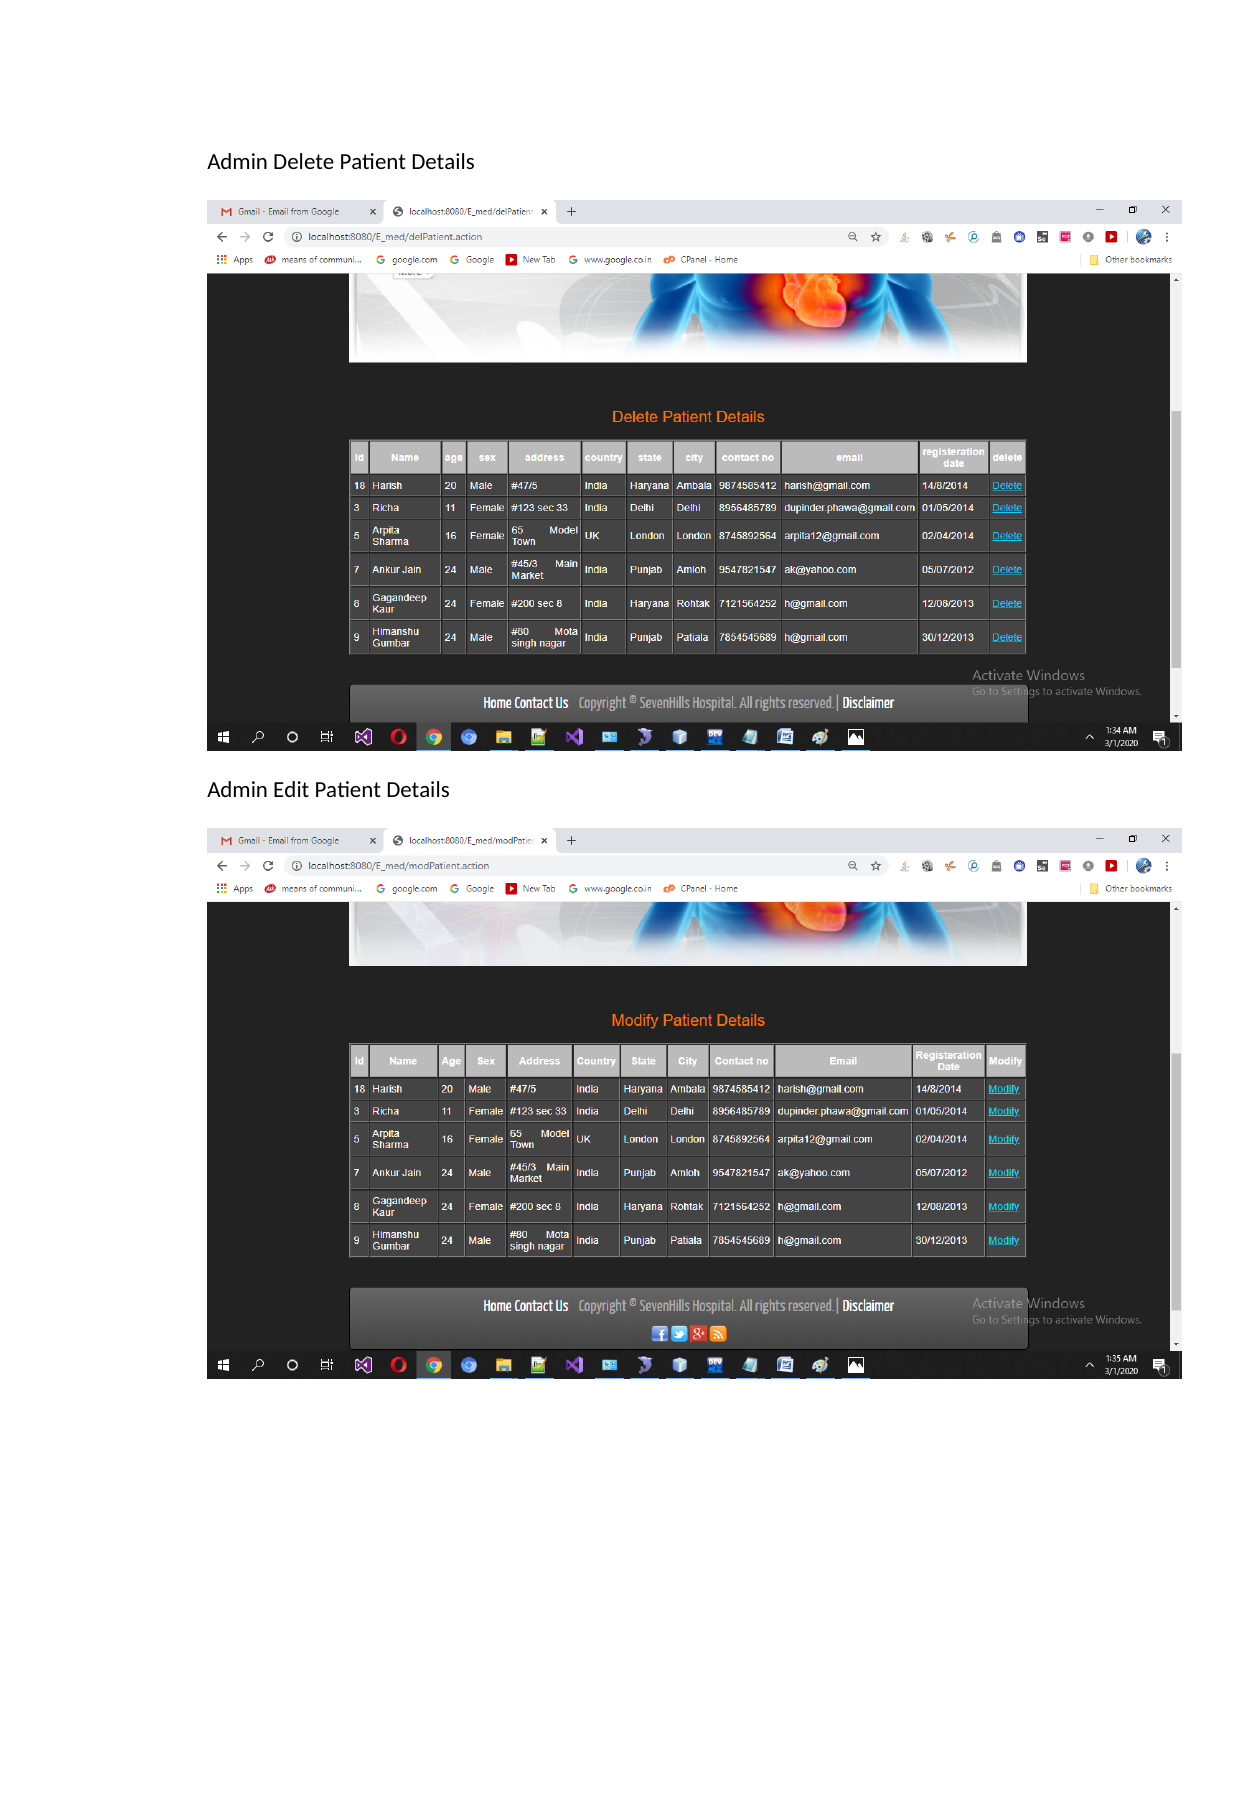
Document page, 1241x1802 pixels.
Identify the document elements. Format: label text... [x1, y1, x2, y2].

text Admin Edit Patient Details [207, 776, 1210, 803]
text Admin Delete Patient Details [207, 147, 1210, 175]
picture [207, 200, 1182, 751]
picture [207, 828, 1182, 1379]
